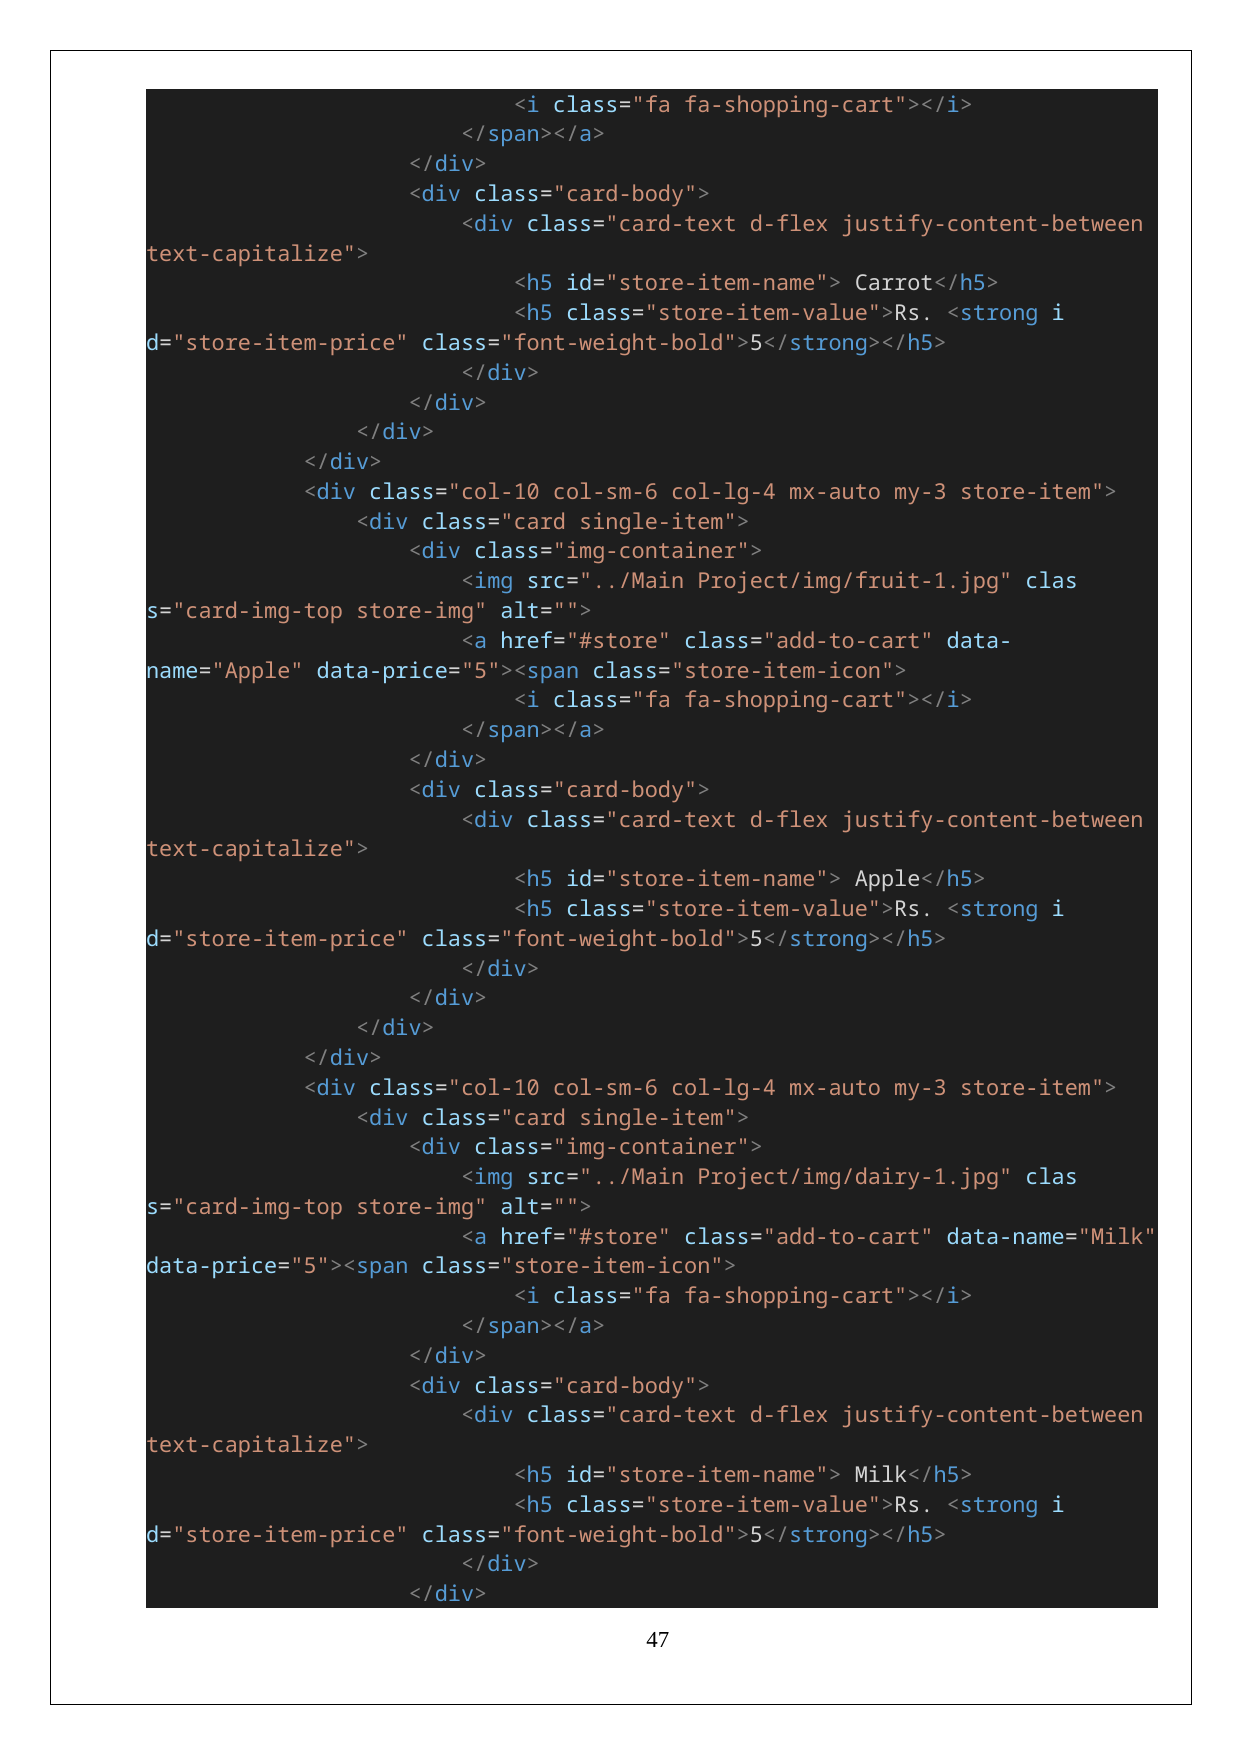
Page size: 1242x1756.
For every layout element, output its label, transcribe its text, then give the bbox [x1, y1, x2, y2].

text <i class="fa fa-shopping-cart"></i> [146, 89, 1158, 118]
text <div class="card-text d-flex justify-content-between text-capitalize"> [146, 1399, 1158, 1459]
text </div> [146, 1340, 1158, 1370]
text <h5 class="store-item-value">Rs. <strong id="store-item-price" class="font-weight-bold">5</strong></h5> [146, 893, 1158, 953]
text <div class="card-body"> [146, 1370, 1158, 1399]
text </span></a> [146, 714, 1158, 744]
text </div> [146, 1578, 1158, 1608]
text </span></a> [146, 1310, 1158, 1340]
text <div class="card-body"> [146, 178, 1158, 208]
text </div> [146, 953, 1158, 982]
text </div> [146, 357, 1158, 387]
text <h5 id="store-item-name"> Apple</h5> [146, 863, 1158, 893]
text <div class="img-container"> [146, 536, 1158, 565]
text <h5 class="store-item-value">Rs. <strong id="store-item-price" class="font-weight-bold">5</strong></h5> [146, 297, 1158, 357]
text </div> [146, 982, 1158, 1012]
text </div> [146, 148, 1158, 178]
text </span></a> [146, 118, 1158, 148]
text <h5 class="store-item-value">Rs. <strong id="store-item-price" class="font-weight-bold">5</strong></h5> [146, 1489, 1158, 1548]
text <img src="../Main Project/img/dairy-1.jpg" class="card-img-top store-img" alt=""> [146, 1161, 1158, 1221]
text </div> [146, 744, 1158, 774]
text <i class="fa fa-shopping-cart"></i> [146, 684, 1158, 714]
text <div class="card-text d-flex justify-content-between text-capitalize"> [146, 208, 1158, 267]
text <div class="card-text d-flex justify-content-between text-capitalize"> [146, 804, 1158, 863]
text <h5 id="store-item-name"> Milk</h5> [146, 1459, 1158, 1489]
text <div class="card single-item"> [146, 506, 1158, 536]
text </div> [146, 387, 1158, 416]
text <a href="#store" class="add-to-cart" data-name="Milk" data-price="5"><span class="store-item-icon"> [146, 1221, 1158, 1280]
text </div> [146, 1012, 1158, 1042]
text <div class="img-container"> [146, 1131, 1158, 1161]
text <div class="col-10 col-sm-6 col-lg-4 mx-auto my-3 store-item"> [146, 476, 1158, 506]
text </div> [146, 416, 1158, 446]
text <h5 id="store-item-name"> Carrot</h5> [146, 267, 1158, 297]
text <div class="card single-item"> [146, 1102, 1158, 1131]
text <img src="../Main Project/img/fruit-1.jpg" class="card-img-top store-img" alt=""> [146, 565, 1158, 625]
text </div> [146, 1548, 1158, 1578]
text <i class="fa fa-shopping-cart"></i> [146, 1280, 1158, 1310]
text <a href="#store" class="add-to-cart" data-name="Apple" data-price="5"><span class="store-item-icon"> [146, 625, 1158, 684]
text <div class="col-10 col-sm-6 col-lg-4 mx-auto my-3 store-item"> [146, 1072, 1158, 1102]
text <div class="card-body"> [146, 774, 1158, 804]
text </div> [146, 446, 1158, 476]
text </div> [146, 1042, 1158, 1072]
